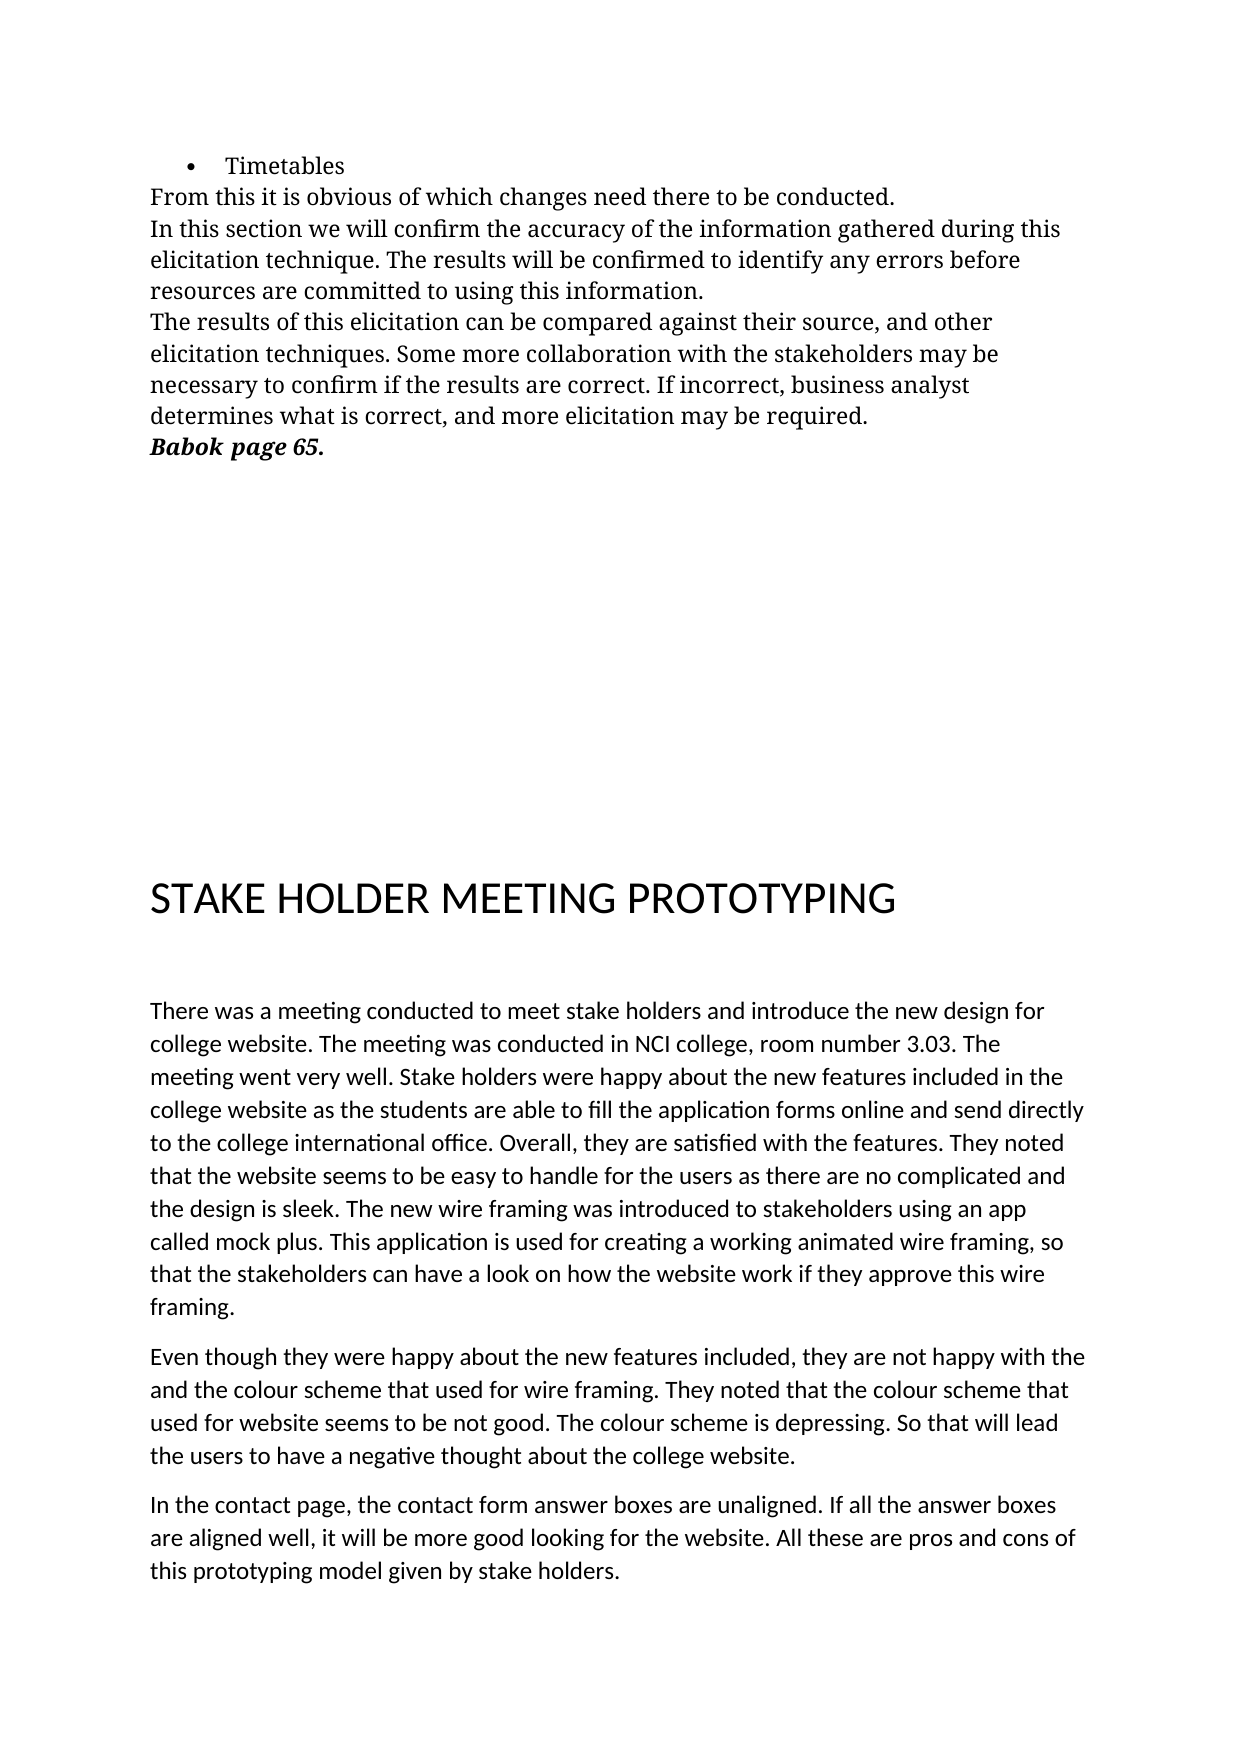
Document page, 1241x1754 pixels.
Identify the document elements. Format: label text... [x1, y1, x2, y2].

text STAKE HOLDER MEETING PROTOTYPING [150, 869, 1090, 925]
text In the contact page, the contact form answer boxes are unaligned. If all the answer boxes are aligned well, it will be more good looking for the website. All these are pros and cons of this prototyping model given by stake holders. [150, 1489, 1090, 1586]
list Timetables [187, 150, 1090, 181]
text In this section we will confirm the accuracy of the information gathered during this elicitation technique. The results will be confirmed to identify any errors before resources are committed to using this information. The results of this elicitation can be compared against their source, and other elicitation techniques. Some more collaboration with the stakeholders may be necessary to confirm if the results are correct. If incorrect, business analyst determines what is correct, and more elicitation may be required. [150, 212, 1090, 431]
text Babok page 65. [150, 431, 1090, 462]
text There was a meeting conducted to meet stake holders and introduce the new design for college website. The meeting was conducted in NCI college, room number 3.03. The meeting went very well. Stake holders were happy about the new features included in the college website as the students are able to fill the application forms online and send directly to the college international office. Overall, they are satisfied with the features. They noted that the website seems to be easy to handle for the users as there are no complicated and the design is sleek. The new wire framing was introduced to stakeholders using an app called mock plus. This application is used for creating a working animated wire framing, so that the stakeholders can have a look on how the website work if they approve this wire framing. [150, 995, 1090, 1322]
text From this it is obvious of which changes need there to be conducted. [150, 181, 1090, 212]
text Even though they were happy about the new features included, they are not happy with the and the colour scheme that used for wire framing. They noted that the colour scheme that used for website seems to be not good. The colour scheme is depressing. So that will lead the users to have a negative thought about the college website. [150, 1341, 1090, 1470]
